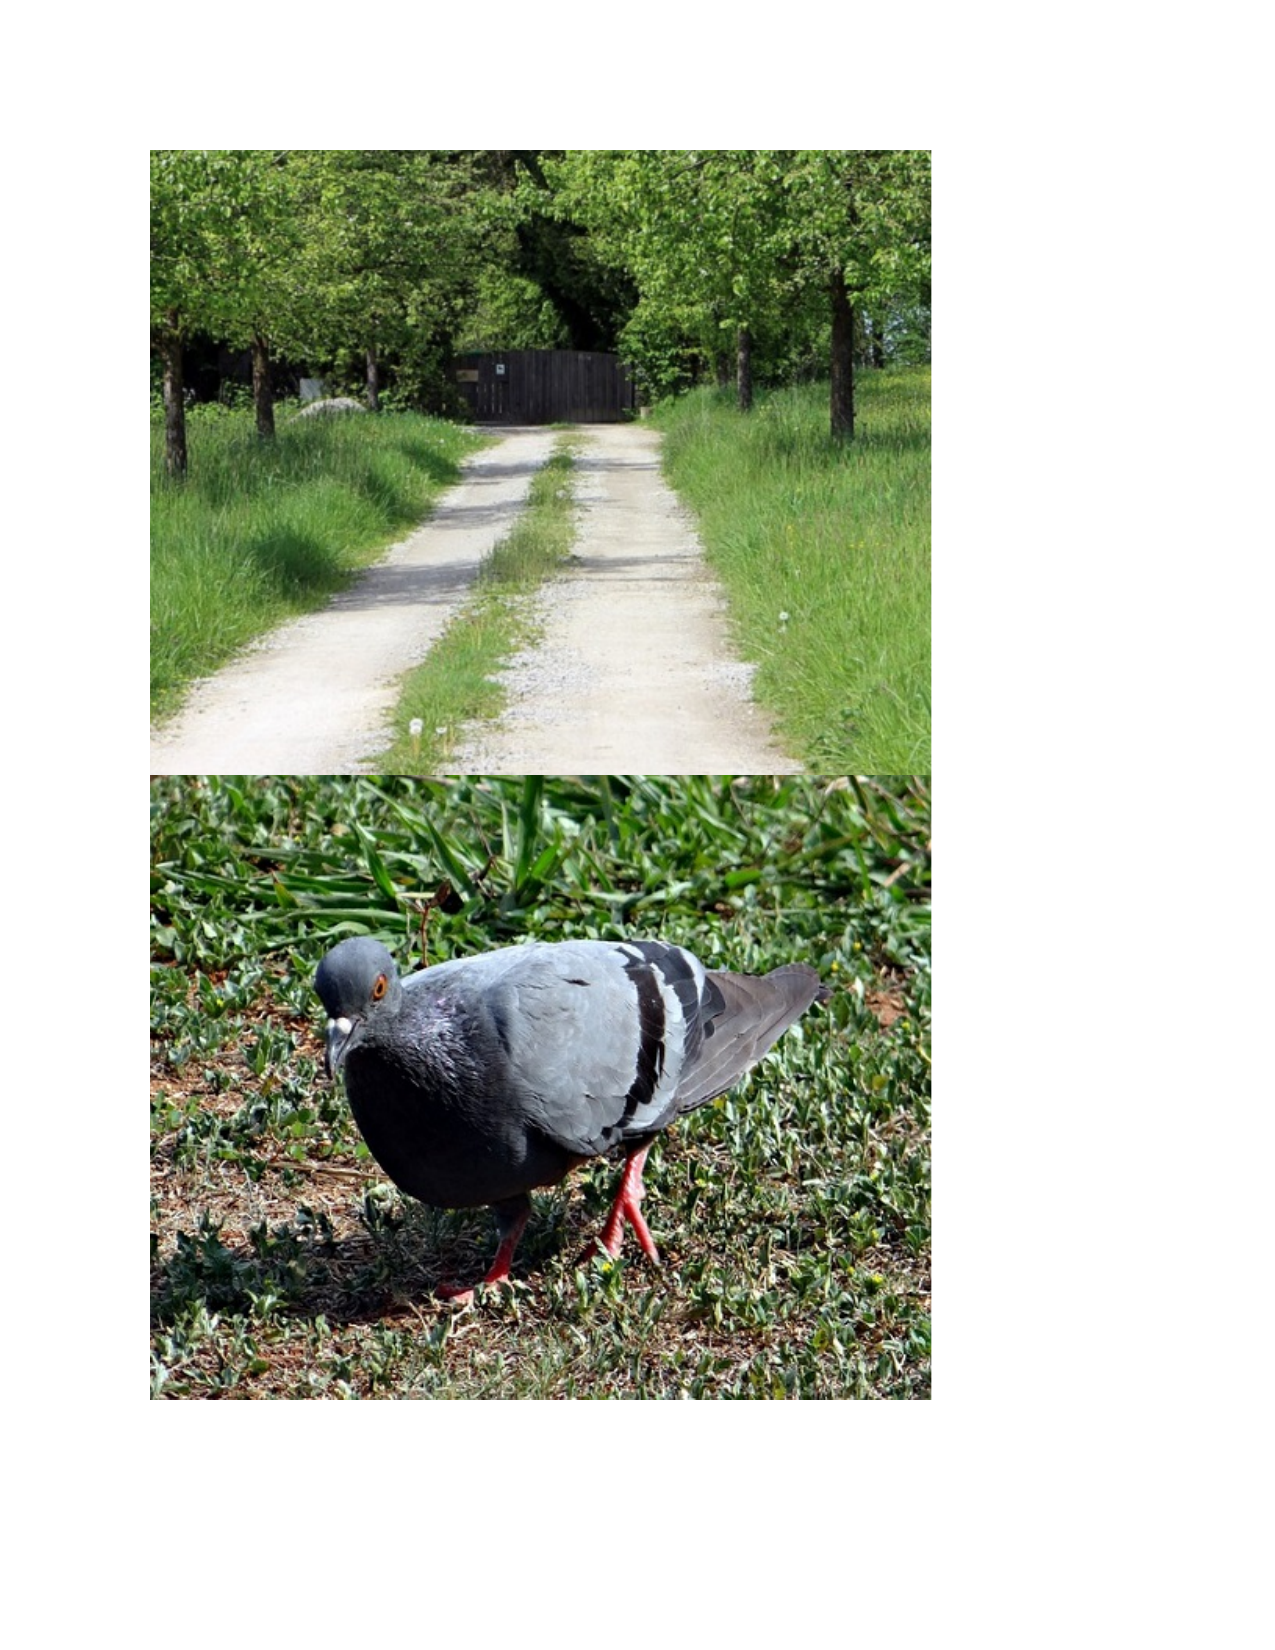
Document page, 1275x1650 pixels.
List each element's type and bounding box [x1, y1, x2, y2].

picture [150, 150, 932, 1400]
